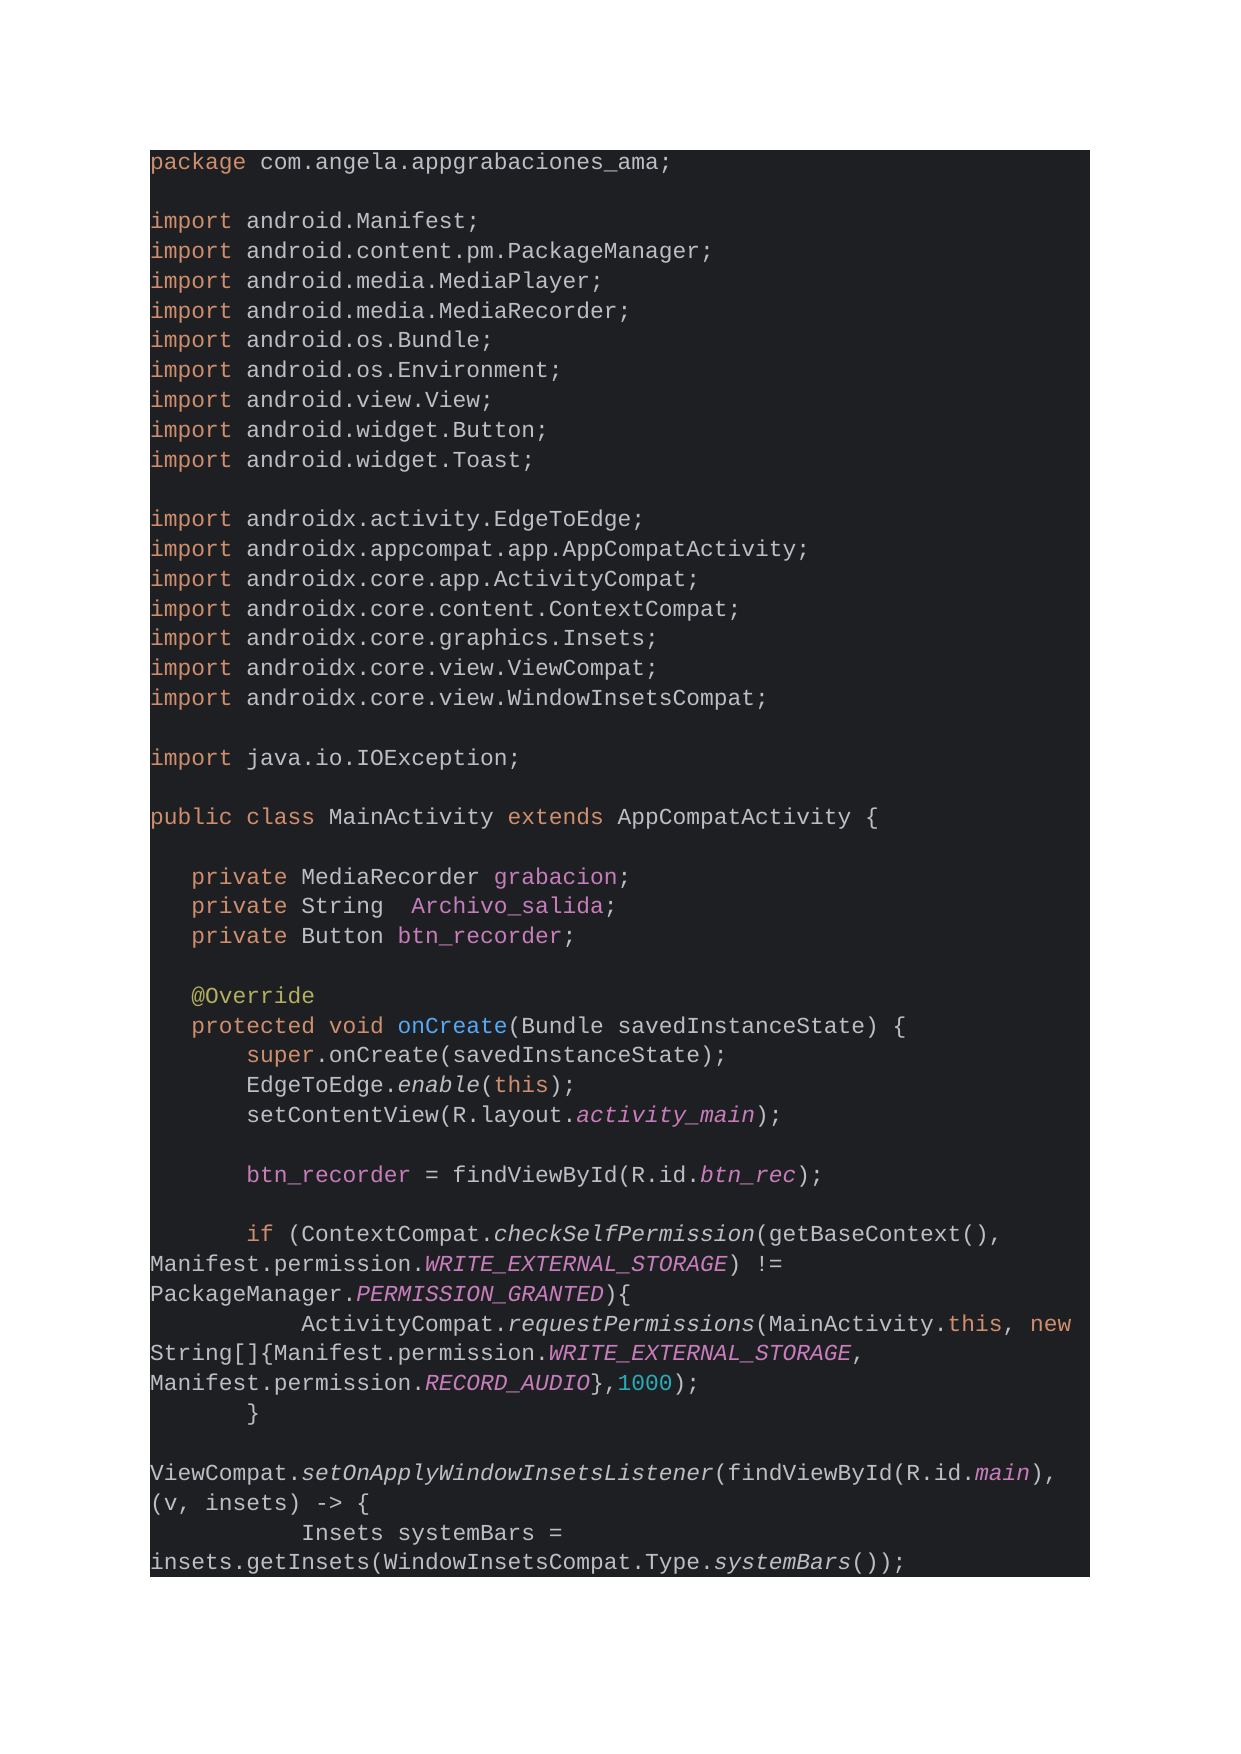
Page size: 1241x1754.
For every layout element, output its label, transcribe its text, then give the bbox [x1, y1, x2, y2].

text import android.widget.Toast; [150, 448, 1090, 474]
text import android.widget.Button; [150, 418, 1090, 444]
text import android.view.View; [150, 388, 1090, 414]
text btn_recorder = findViewById(R.id.btn_rec); [150, 1163, 1090, 1189]
text import androidx.core.view.WindowInsetsCompat; [150, 686, 1090, 712]
text Insets systemBars = insets.getInsets(WindowInsetsCompat.Type.systemBars()); [150, 1521, 1090, 1577]
text EdgeToEdge.enable(this); [150, 1073, 1090, 1099]
text private MediaRecorder grabacion; [150, 865, 1090, 891]
text ActivityCompat.requestPermissions(MainActivity.this, new String[]{Manifest.permission.WRITE_EXTERNAL_STORAGE, Manifest.permission.RECORD_AUDIO},1000); [150, 1312, 1090, 1397]
text ViewCompat.setOnApplyWindowInsetsListener(findViewById(R.id.main), (v, insets) -> { [150, 1431, 1090, 1517]
text import androidx.core.content.ContextCompat; [150, 597, 1090, 623]
text import androidx.appcompat.app.AppCompatActivity; [150, 537, 1090, 563]
text import androidx.core.graphics.Insets; [150, 627, 1090, 653]
text import androidx.activity.EdgeToEdge; [150, 507, 1090, 533]
text package com.angela.appgrabaciones_ama; [150, 150, 1090, 176]
text @Override [150, 984, 1090, 1010]
text private Button btn_recorder; [150, 924, 1090, 951]
text import android.os.Environment; [150, 358, 1090, 384]
text import android.media.MediaPlayer; [150, 269, 1090, 295]
text } [150, 1401, 1090, 1427]
text protected void onCreate(Bundle savedInstanceState) { [150, 1014, 1090, 1040]
text import android.media.MediaRecorder; [150, 299, 1090, 325]
text setContentView(R.layout.activity_main); [150, 1103, 1090, 1129]
text if (ContextCompat.checkSelfPermission(getBaseContext(), Manifest.permission.WRITE_EXTERNAL_STORAGE) != PackageManager.PERMISSION_GRANTED){ [150, 1222, 1090, 1308]
text import android.Manifest; [150, 209, 1090, 236]
text super.onCreate(savedInstanceState); [150, 1044, 1090, 1070]
text import java.io.IOException; [150, 746, 1090, 772]
text import android.os.Bundle; [150, 329, 1090, 355]
text public class MainActivity extends AppCompatActivity { [150, 805, 1090, 831]
text import android.content.pm.PackageManager; [150, 239, 1090, 265]
text private String Archivo_salida; [150, 895, 1090, 921]
text import androidx.core.app.ActivityCompat; [150, 567, 1090, 593]
text import androidx.core.view.ViewCompat; [150, 656, 1090, 682]
